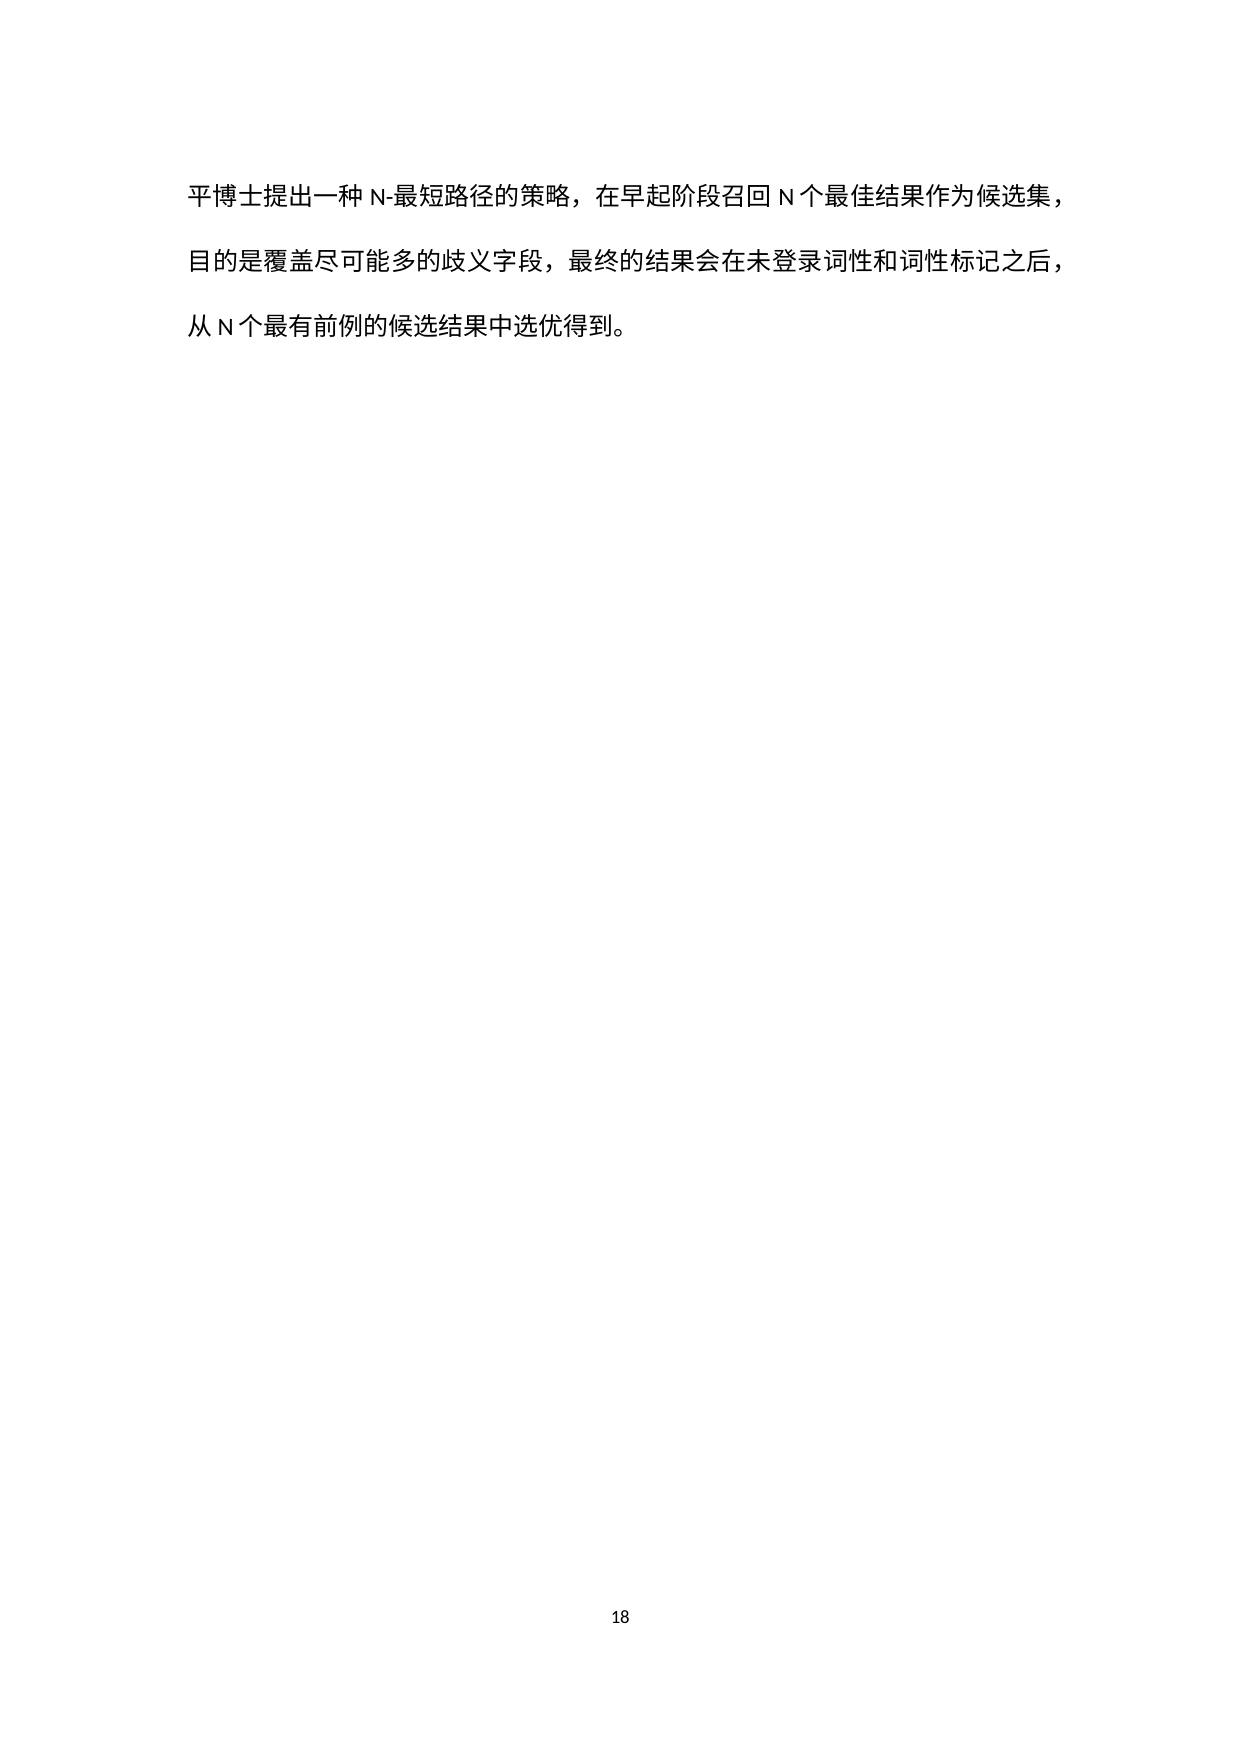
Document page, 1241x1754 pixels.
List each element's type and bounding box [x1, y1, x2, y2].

text [187, 162, 1053, 357]
